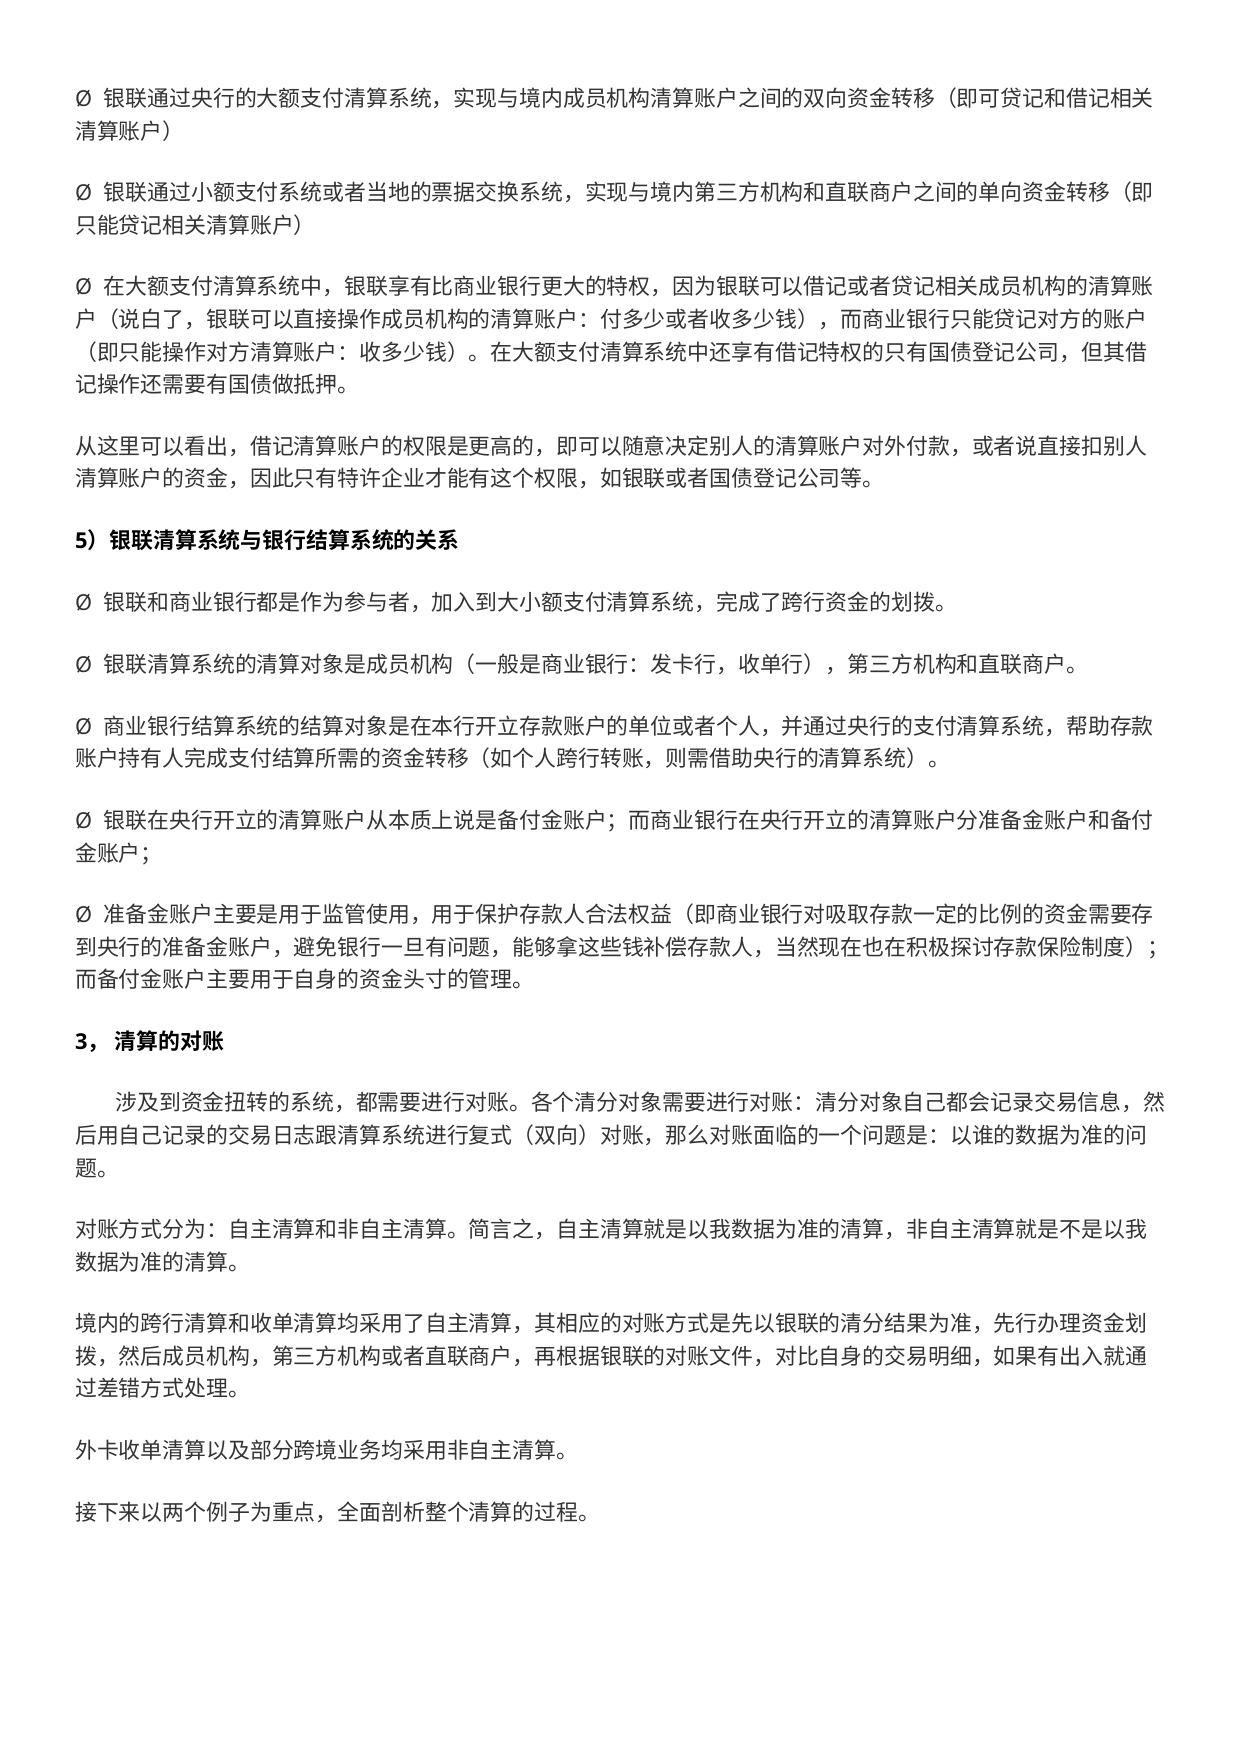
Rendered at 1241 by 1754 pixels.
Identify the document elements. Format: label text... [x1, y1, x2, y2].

text Ø 银联通过小额支付系统或者当地的票据交换系统，实现与境内第三方机构和直联商户之间的单向资金转移（即只能贷记相关清算账户） [75, 175, 1165, 240]
text Ø 银联通过央行的大额支付清算系统，实现与境内成员机构清算账户之间的双向资金转移（即可贷记和借记相关清算账户） [75, 81, 1165, 146]
text Ø 银联和商业银行都是作为参与者，加入到大小额支付清算系统，完成了跨行资金的划拨。 [75, 585, 1165, 618]
text Ø 商业银行结算系统的结算对象是在本行开立存款账户的单位或者个人，并通过央行的支付清算系统，帮助存款账户持有人完成支付结算所需的资金转移（如个人跨行转账，则需借助央行的清算系统）。 [75, 708, 1165, 773]
text Ø 在大额支付清算系统中，银联享有比商业银行更大的特权，因为银联可以借记或者贷记相关成员机构的清算账户（说白了，银联可以直接操作成员机构的清算账户：付多少或者收多少钱），而商业银行只能贷记对方的账户（即只能操作对方清算账户：收多少钱）。在大额支付清算系统中还享有借记特权的只有国债登记公司，但其借记操作还需要有国债做抵押。 [75, 269, 1165, 399]
subtitle 3， 清算的对账 [75, 1023, 1165, 1056]
text 境内的跨行清算和收单清算均采用了自主清算，其相应的对账方式是先以银联的清分结果为准，先行办理资金划拨，然后成员机构，第三方机构或者直联商户，再根据银联的对账文件，对比自身的交易明细，如果有出入就通过差错方式处理。 [75, 1306, 1165, 1403]
text 接下来以两个例子为重点，全面剖析整个清算的过程。 [75, 1494, 1165, 1527]
text 从这里可以看出，借记清算账户的权限是更高的，即可以随意决定别人的清算账户对外付款，或者说直接扣别人清算账户的资金，因此只有特许企业才能有这个权限，如银联或者国债登记公司等。 [75, 428, 1165, 493]
text Ø 银联清算系统的清算对象是成员机构（一般是商业银行：发卡行，收单行），第三方机构和直联商户。 [75, 647, 1165, 679]
text 涉及到资金扭转的系统，都需要进行对账。各个清分对象需要进行对账：清分对象自己都会记录交易信息，然后用自己记录的交易日志跟清算系统进行复式（双向）对账，那么对账面临的一个问题是：以谁的数据为准的问题。 [75, 1085, 1165, 1183]
text 外卡收单清算以及部分跨境业务均采用非自主清算。 [75, 1433, 1165, 1465]
text 对账方式分为：自主清算和非自主清算。简言之，自主清算就是以我数据为准的清算，非自主清算就是不是以我数据为准的清算。 [75, 1212, 1165, 1277]
text Ø 准备金账户主要是用于监管使用，用于保护存款人合法权益（即商业银行对吸取存款一定的比例的资金需要存到央行的准备金账户，避免银行一旦有问题，能够拿这些钱补偿存款人，当然现在也在积极探讨存款保险制度）；而备付金账户主要用于自身的资金头寸的管理。 [75, 897, 1165, 994]
text Ø 银联在央行开立的清算账户从本质上说是备付金账户；而商业银行在央行开立的清算账户分准备金账户和备付金账户； [75, 803, 1165, 868]
subtitle 5）银联清算系统与银行结算系统的关系 [75, 522, 1165, 555]
